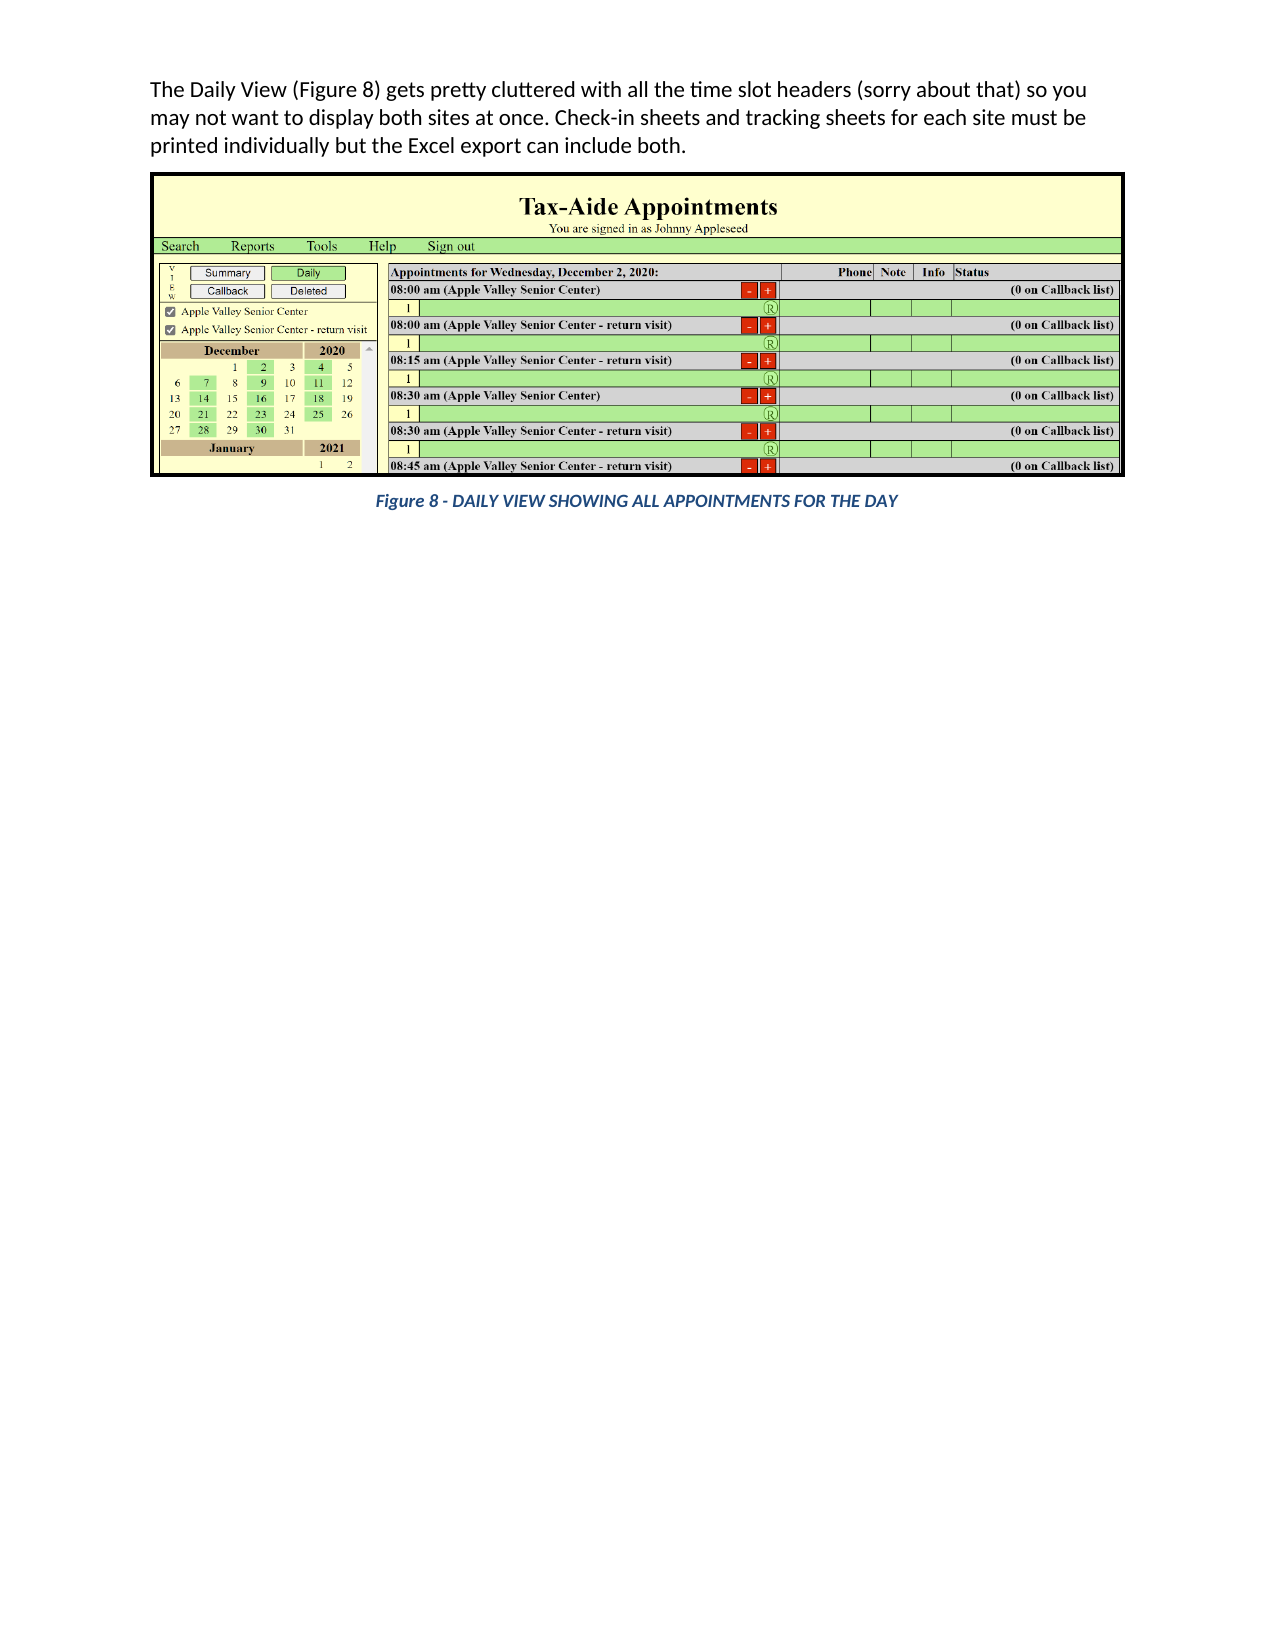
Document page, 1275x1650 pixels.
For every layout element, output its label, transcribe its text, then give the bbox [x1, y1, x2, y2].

text The Daily View (Figure 8) gets pretty cluttered with all the time slot headers (sorry about that) so you may not want to display both sites at once. Check-in sheets and tracking sheets for each site must be printed individually but the Excel export can include both. [150, 75, 1125, 159]
picture [154, 176, 1121, 473]
text Figure 8 - DAILY VIEW SHOWING ALL APPOINTMENTS FOR THE DAY [150, 490, 1125, 513]
